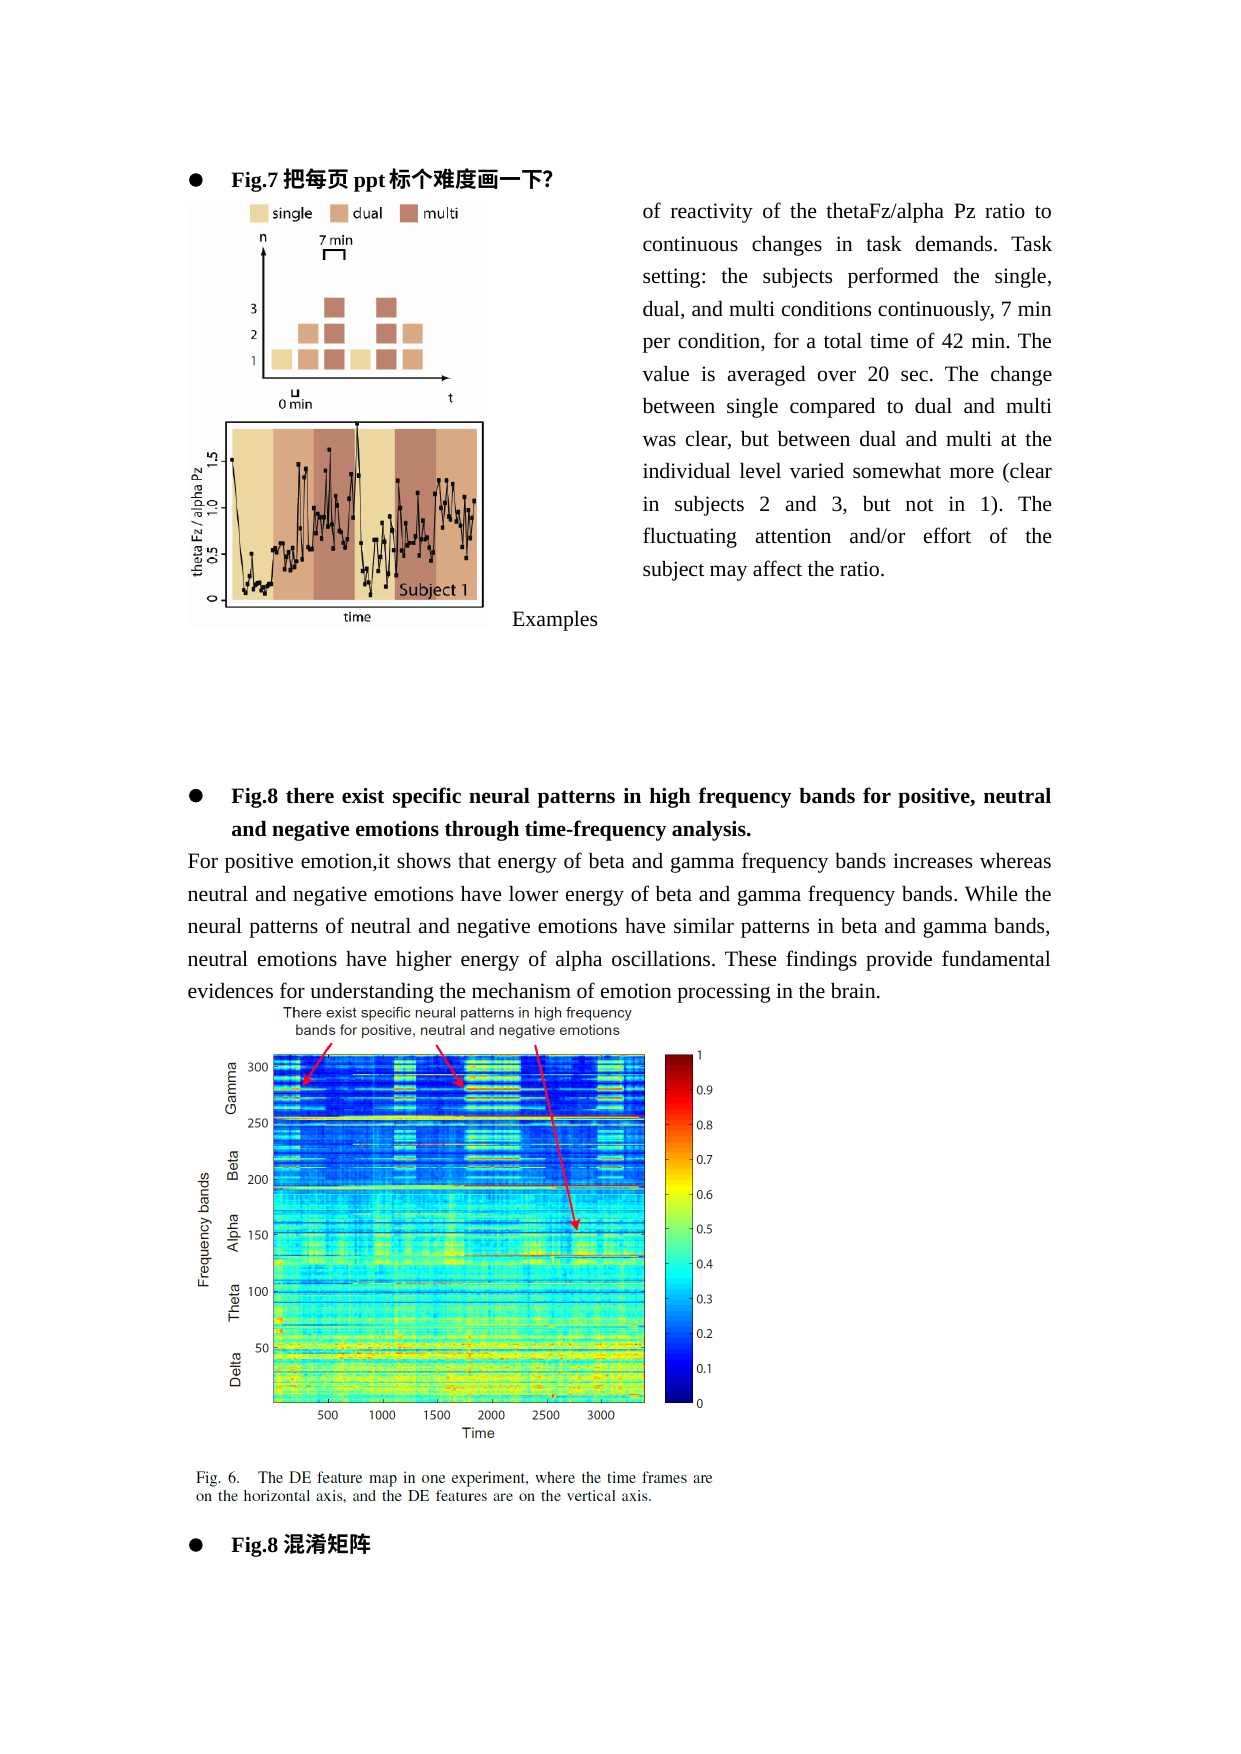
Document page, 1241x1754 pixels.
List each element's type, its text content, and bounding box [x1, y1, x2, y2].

text Examples of reactivity of the thetaFz/alpha Pz ratio to continuous changes in task demands. Task setting: the subjects performed the single, dual, and multi conditions continuously, 7 min per condition, for a total time of 42 min. The value is averaged over 20 sec. The change between single compared to dual and multi was clear, but between dual and multi at the individual level varied somewhat more (clear in subjects 2 and 3, but not in 1). The fluctuating attention and/or effort of the subject may affect the ratio. [642, 194, 1053, 584]
list Fig.8 混淆矩阵 [187, 1527, 1053, 1559]
list Fig.8 there exist specific neural patterns in high frequency bands for positive, neutral and negative emotions through time-frequency analysis. [187, 779, 1053, 844]
text Examples of reactivity of the thetaFz/alpha Pz ratio to continuous changes in task demands. Task setting: the subjects performed the single, dual, and multi conditions continuously, 7 min per condition, for a total time of 42 min. The value is averaged over 20 sec. The change between single compared to dual and multi was clear, but between dual and multi at the individual level varied somewhat more (clear in subjects 2 and 3, but not in 1). The fluctuating attention and/or effort of the subject may affect the ratio. [187, 194, 598, 649]
list Fig.7 把每页ppt标个难度画一下？ [187, 162, 1053, 194]
text For positive emotion,it shows that energy of beta and gamma frequency bands increases whereas neutral and negative emotions have lower energy of beta and gamma frequency bands. While the neural patterns of neutral and negative emotions have similar patterns in beta and gamma bands, neutral emotions have higher energy of alpha oscillations. These findings provide fundamental evidences for understanding the mechanism of emotion processing in the brain. [187, 844, 1053, 1007]
